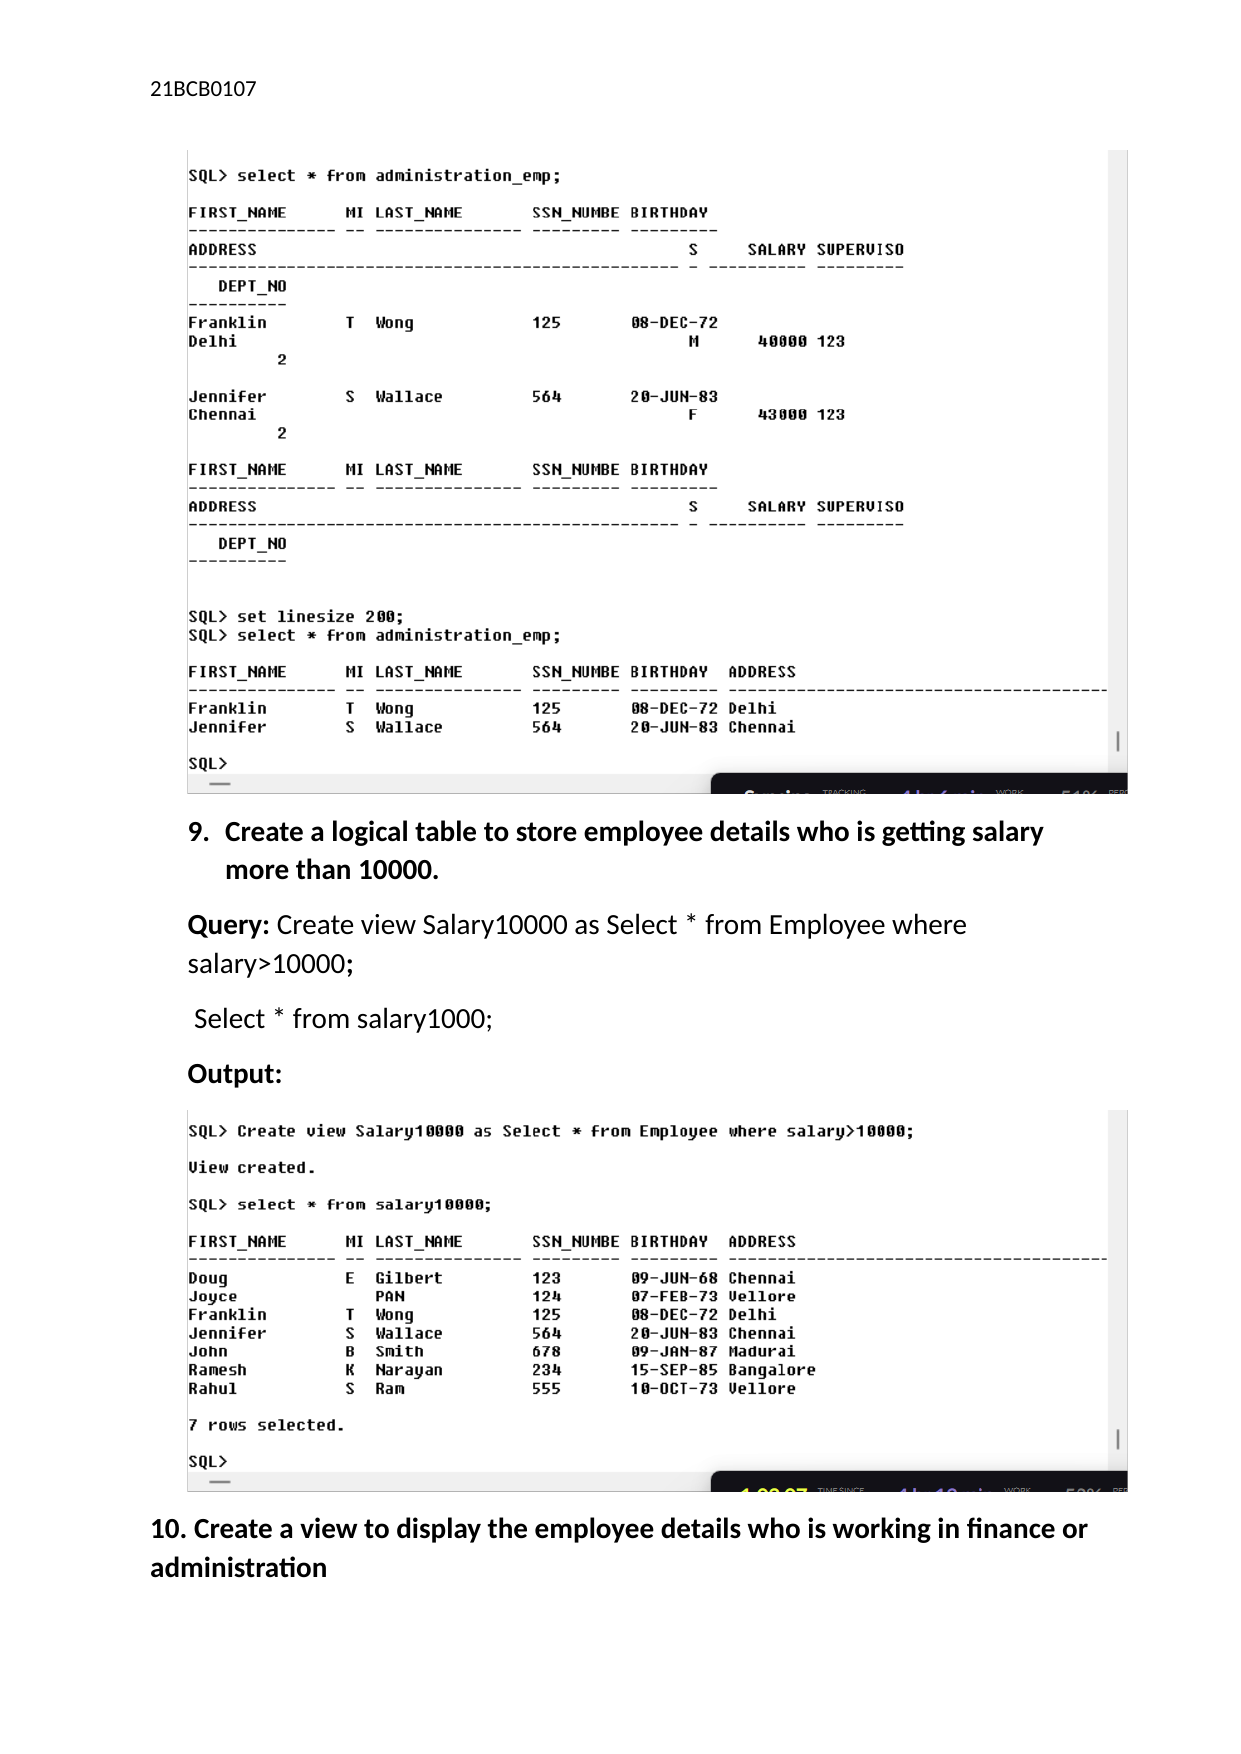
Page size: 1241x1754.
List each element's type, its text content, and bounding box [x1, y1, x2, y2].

picture [187, 1110, 1128, 1492]
picture [187, 150, 1128, 794]
text Query: Create view Salary10000 as Select * from Employee where salary>10000; [187, 906, 1090, 980]
text Select * from salary1000; [187, 1000, 1090, 1036]
text 10. Create a view to display the employee details who is working in finance or administration [150, 1510, 1090, 1584]
text Output: [187, 1055, 1090, 1091]
list Create a logical table to store employee details who is getting salary more than 10000. [187, 813, 1090, 887]
